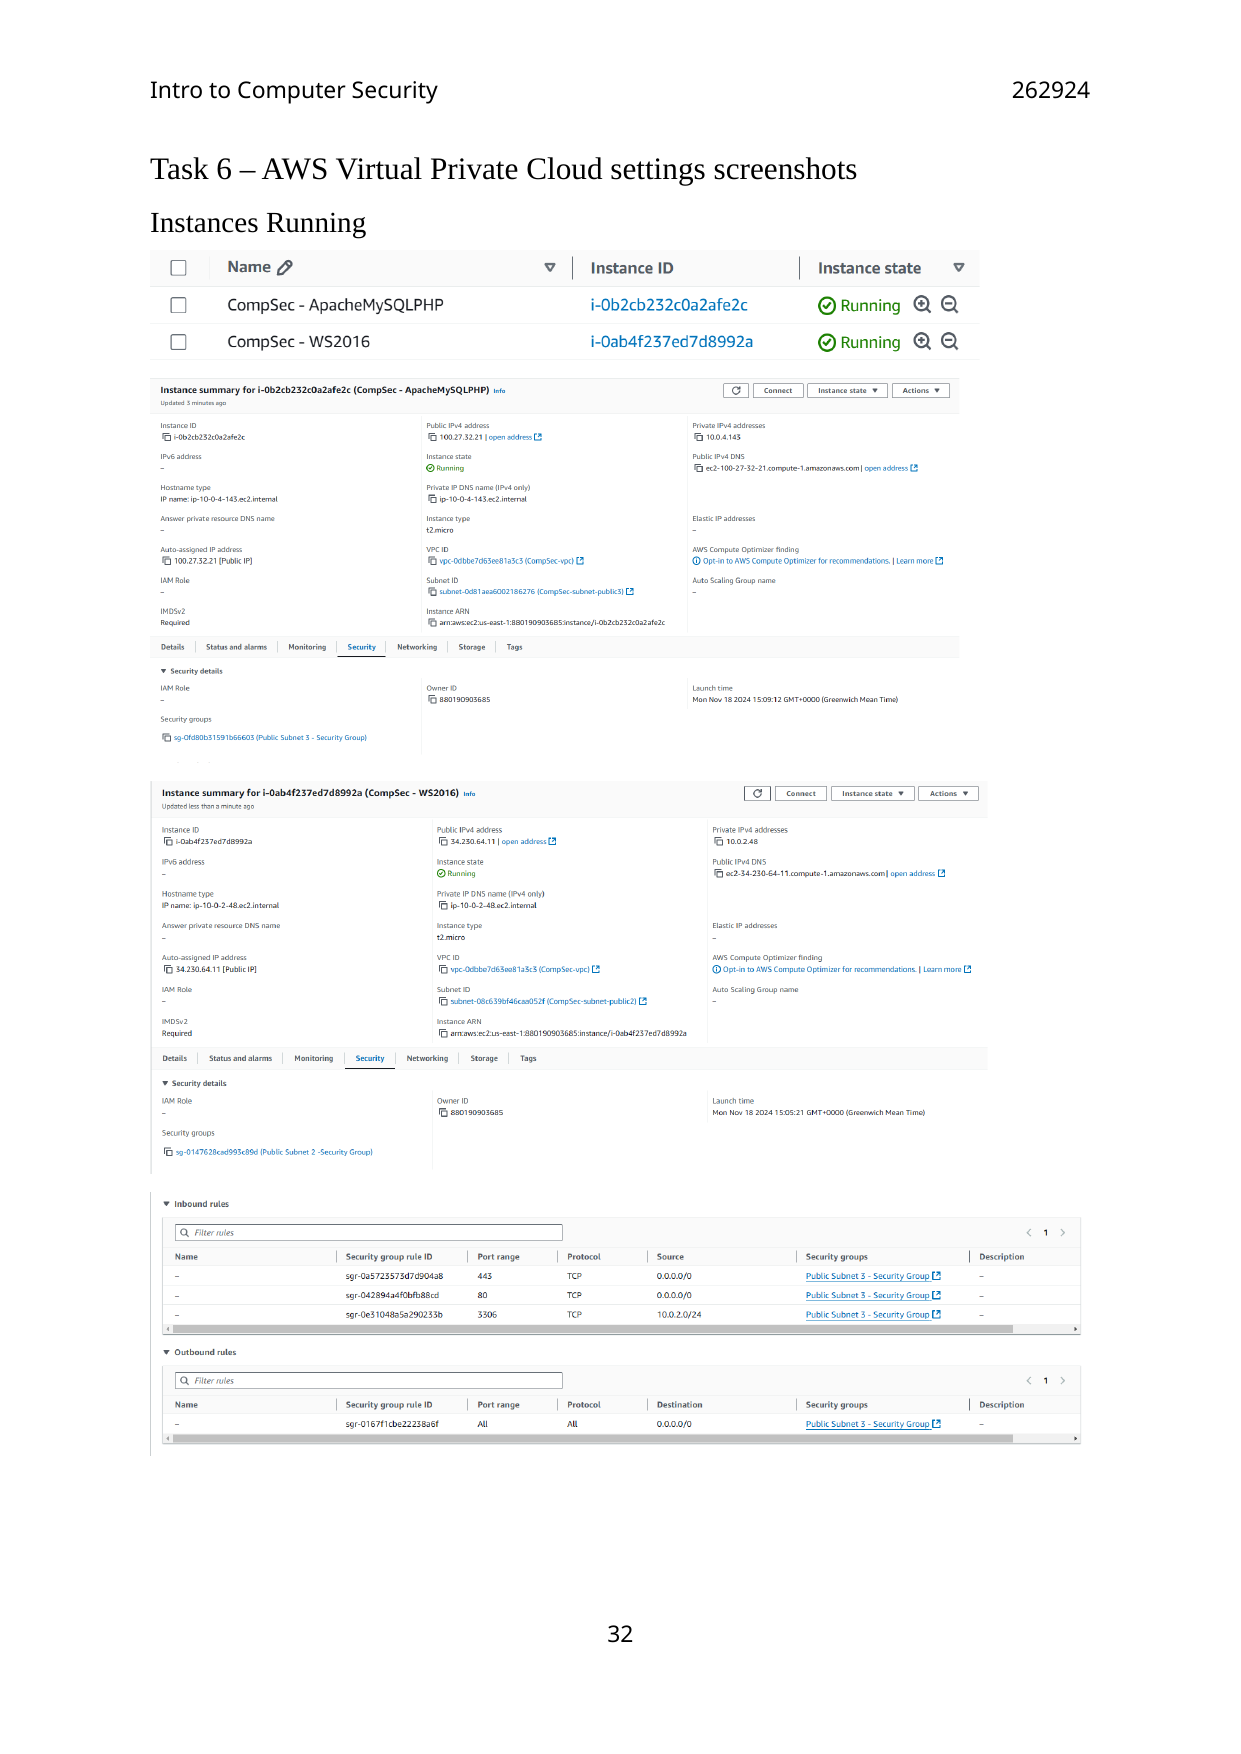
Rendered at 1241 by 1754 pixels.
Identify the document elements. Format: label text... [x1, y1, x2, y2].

subtitle Instances Running [150, 205, 1090, 239]
subtitle Task 6 – AWS Virtual Private Cloud settings screenshots [150, 150, 1090, 186]
picture [150, 378, 960, 763]
picture [150, 250, 980, 360]
picture [150, 1192, 1091, 1456]
picture [150, 781, 988, 1174]
